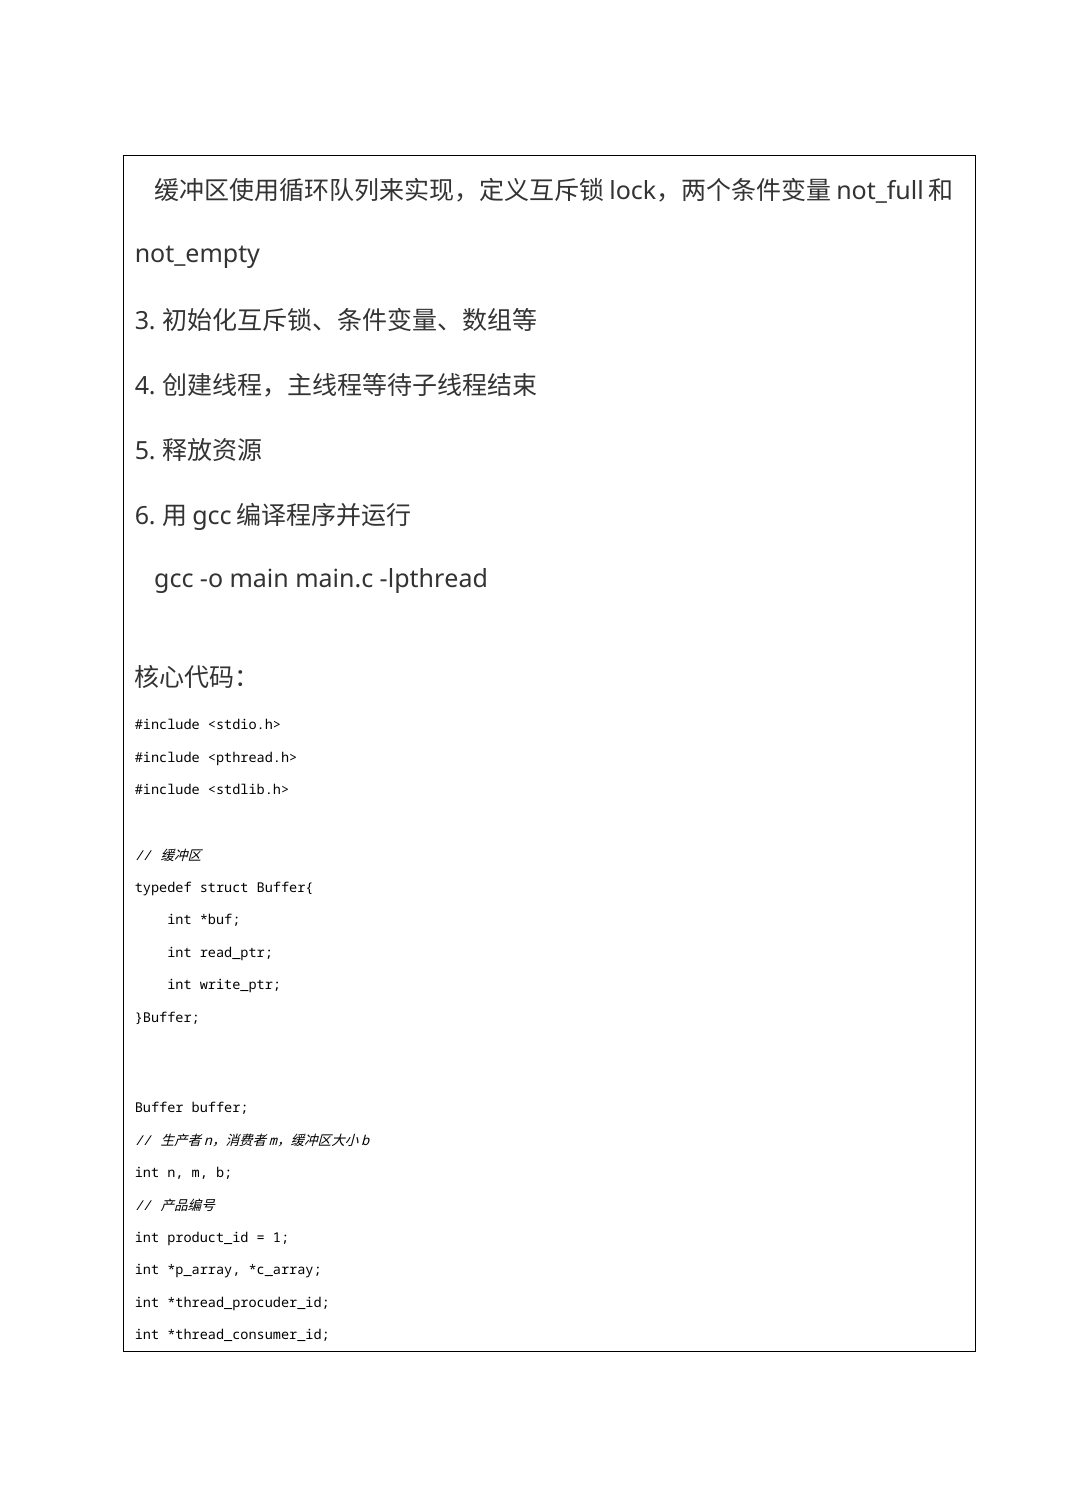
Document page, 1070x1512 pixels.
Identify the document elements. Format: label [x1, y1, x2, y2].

table_cell [124, 156, 975, 1351]
